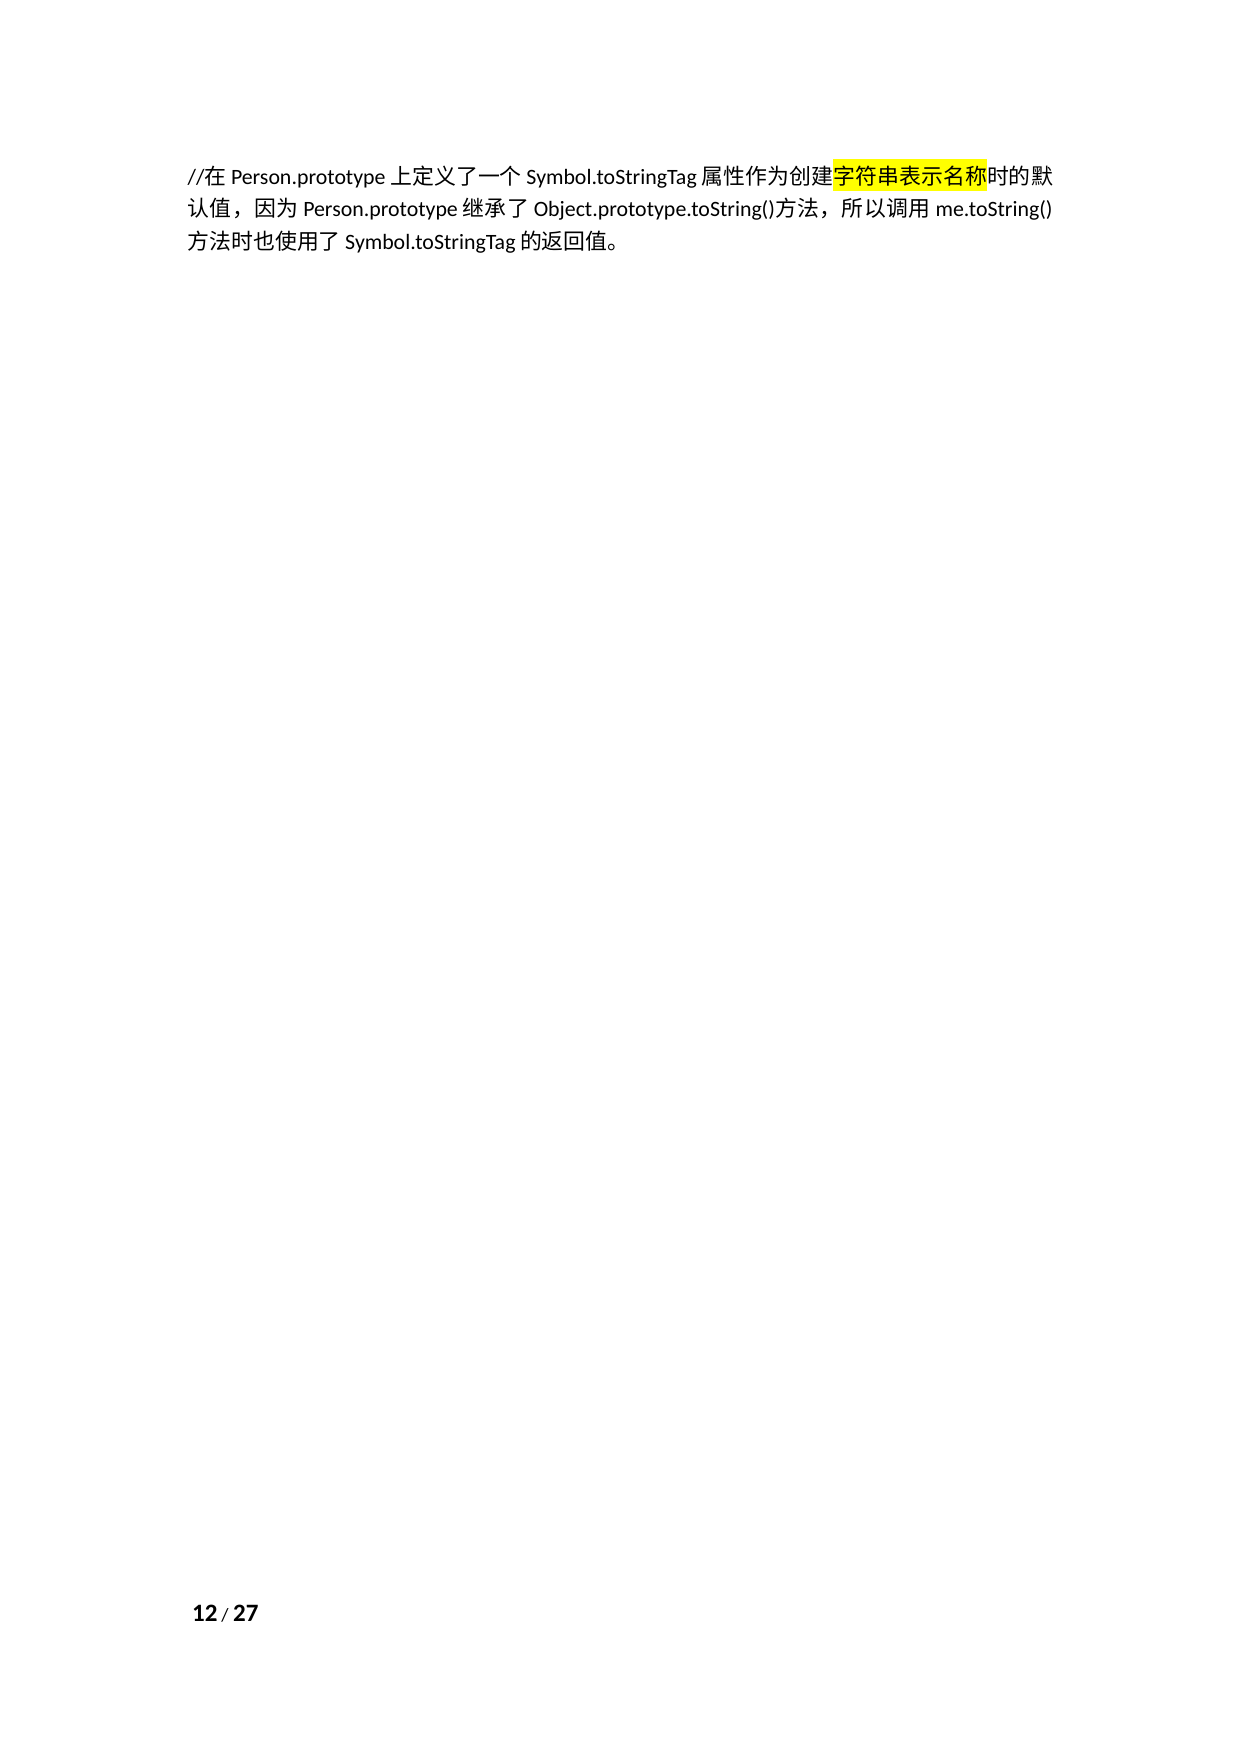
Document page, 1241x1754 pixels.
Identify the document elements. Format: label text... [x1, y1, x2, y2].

text //在Person.prototype上定义了一个Symbol.toStringTag属性作为创建字符串表示名称时的默认值，因为Person.prototype继承了Object.prototype.toString()方法，所以调用me.toString()方法时也使用了Symbol.toStringTag的返回值。 [187, 158, 1053, 256]
